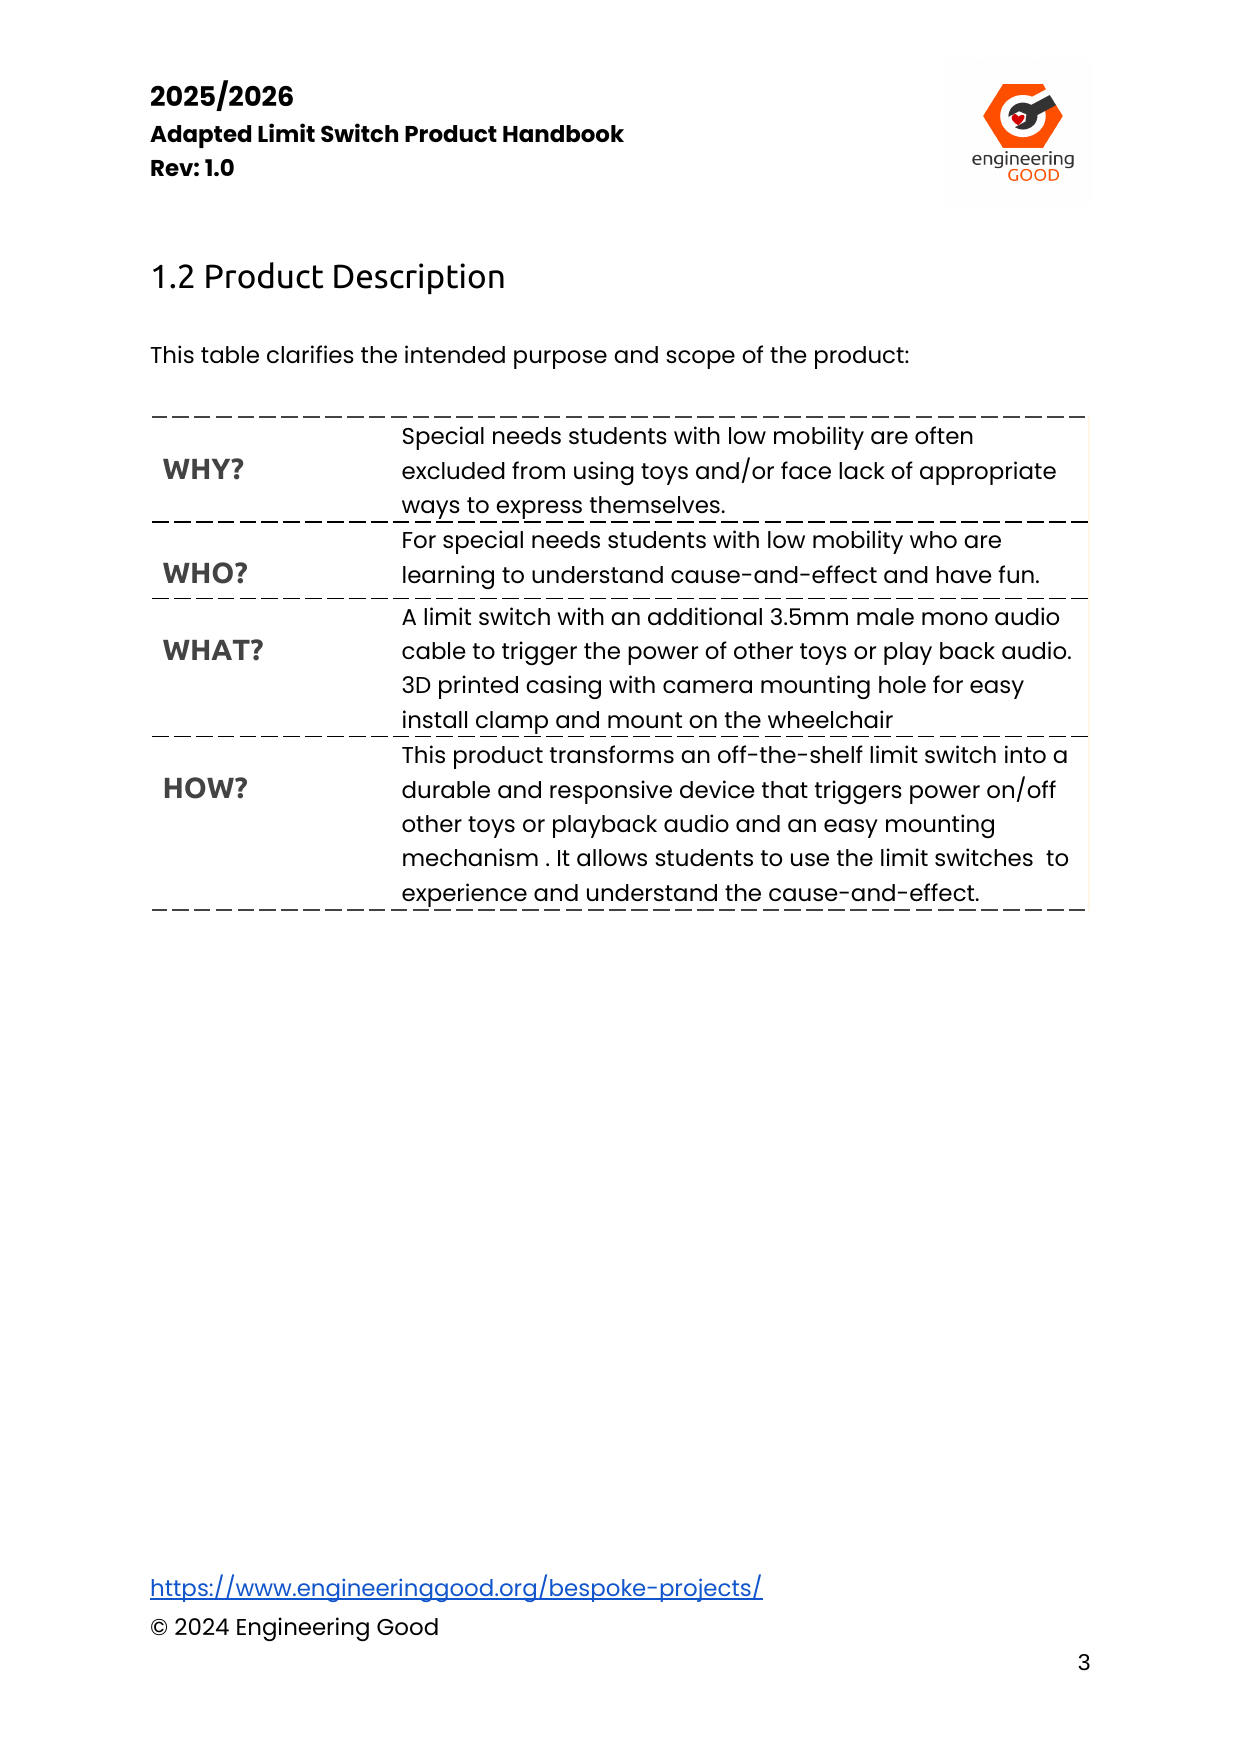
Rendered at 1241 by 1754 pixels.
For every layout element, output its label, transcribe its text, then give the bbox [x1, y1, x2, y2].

table_header Special needs students with low mobility are often excluded from using toys and/or face lack of appropriate ways to express themselves. [390, 416, 1088, 521]
table_cell For special needs students with low mobility who are learning to understand cause-and-effect and have fun. [391, 521, 1088, 598]
picture [945, 59, 1093, 207]
table_cell WHO? [152, 521, 389, 598]
table_cell WHAT? [152, 598, 389, 736]
table_header WHY? [152, 416, 390, 521]
table_cell HOW? [152, 736, 389, 909]
text This table clarifies the intended purpose and scope of the product: [150, 337, 1090, 372]
table_cell A limit switch with an additional 3.5mm male mono audio cable to trigger the power of other toys or play back audio. 3D printed casing with camera mounting hole for easy install clamp and mount on the wheelchair [391, 598, 1088, 736]
subtitle 1.2 Product Description [150, 256, 1090, 294]
table_cell This product transforms an off-the-shelf limit switch into a durable and responsive device that triggers power on/off other toys or playback audio and an easy mounting mechanism . It allows students to use the limit switches to experience and understand the cause-and-effect. [391, 736, 1088, 909]
